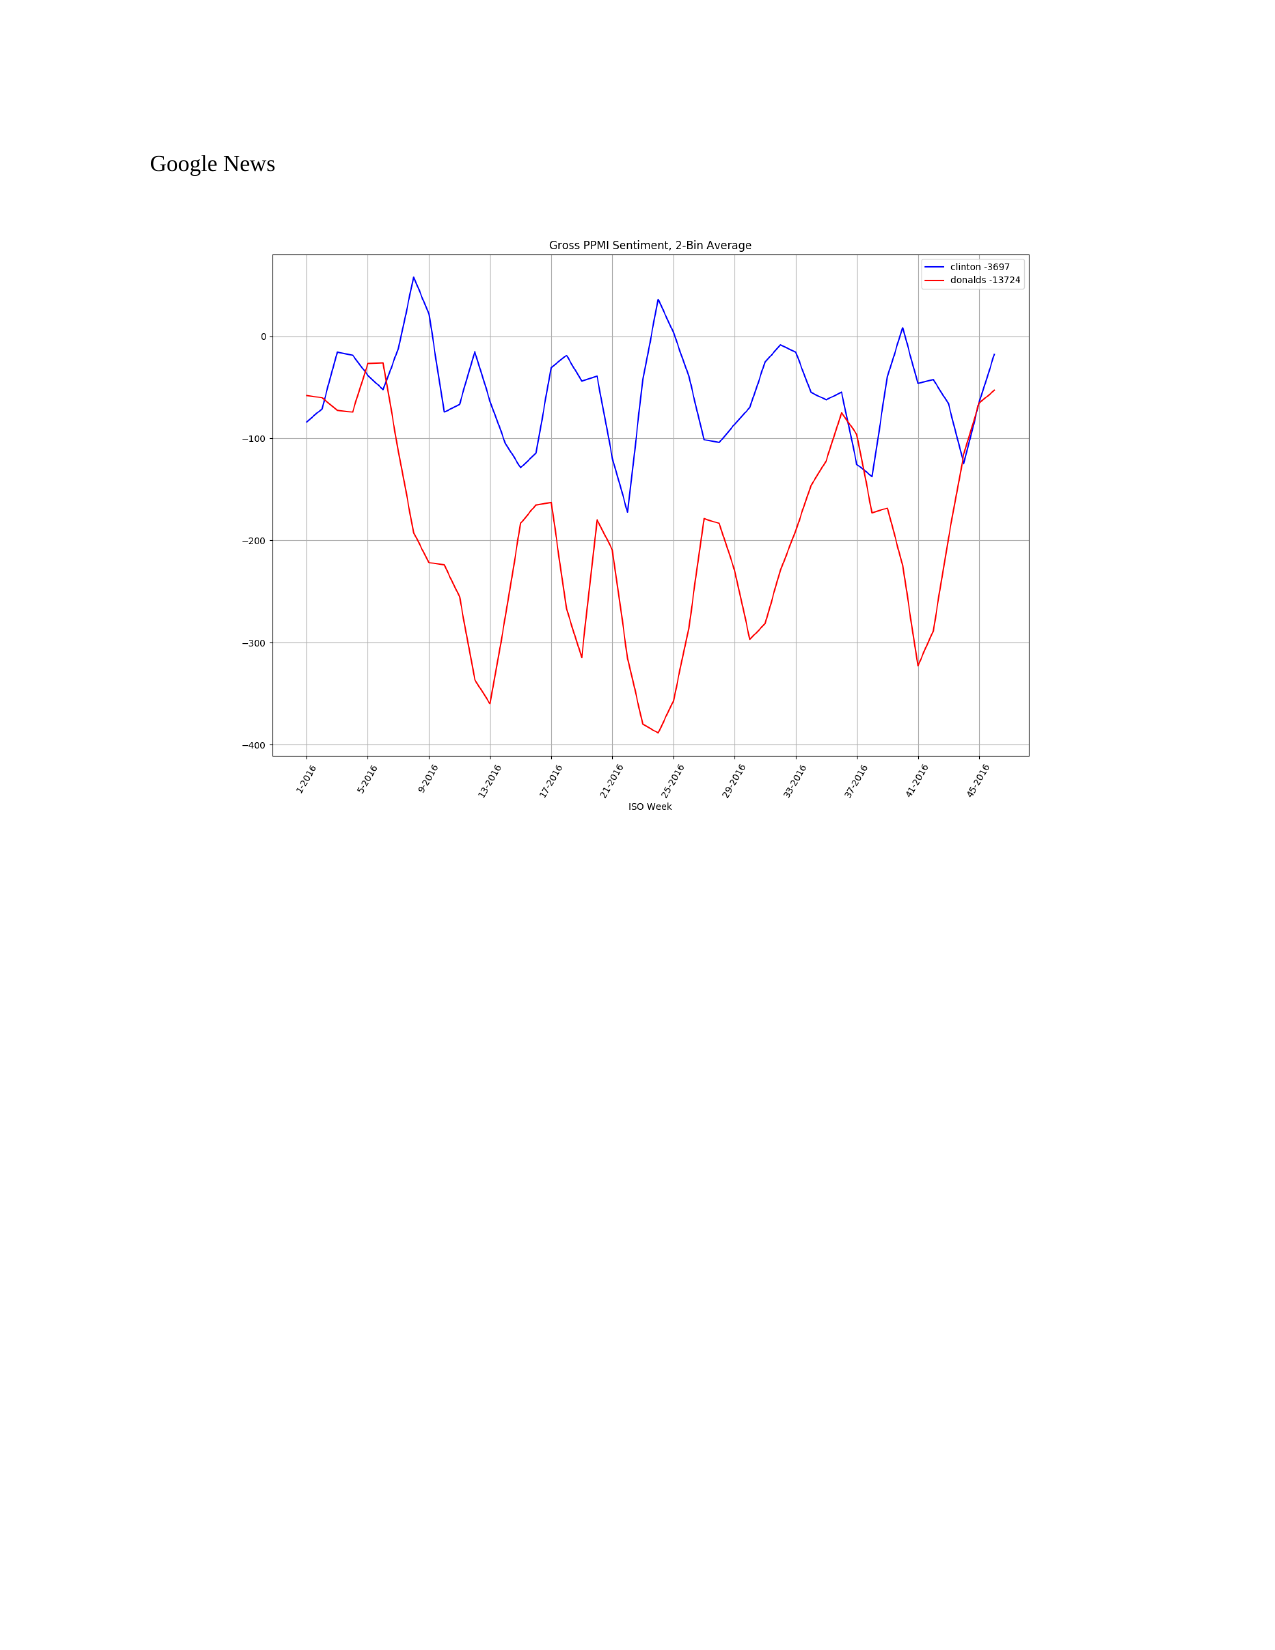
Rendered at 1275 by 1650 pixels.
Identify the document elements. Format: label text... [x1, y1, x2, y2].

picture [150, 176, 1125, 827]
subtitle Google News [150, 150, 1125, 176]
